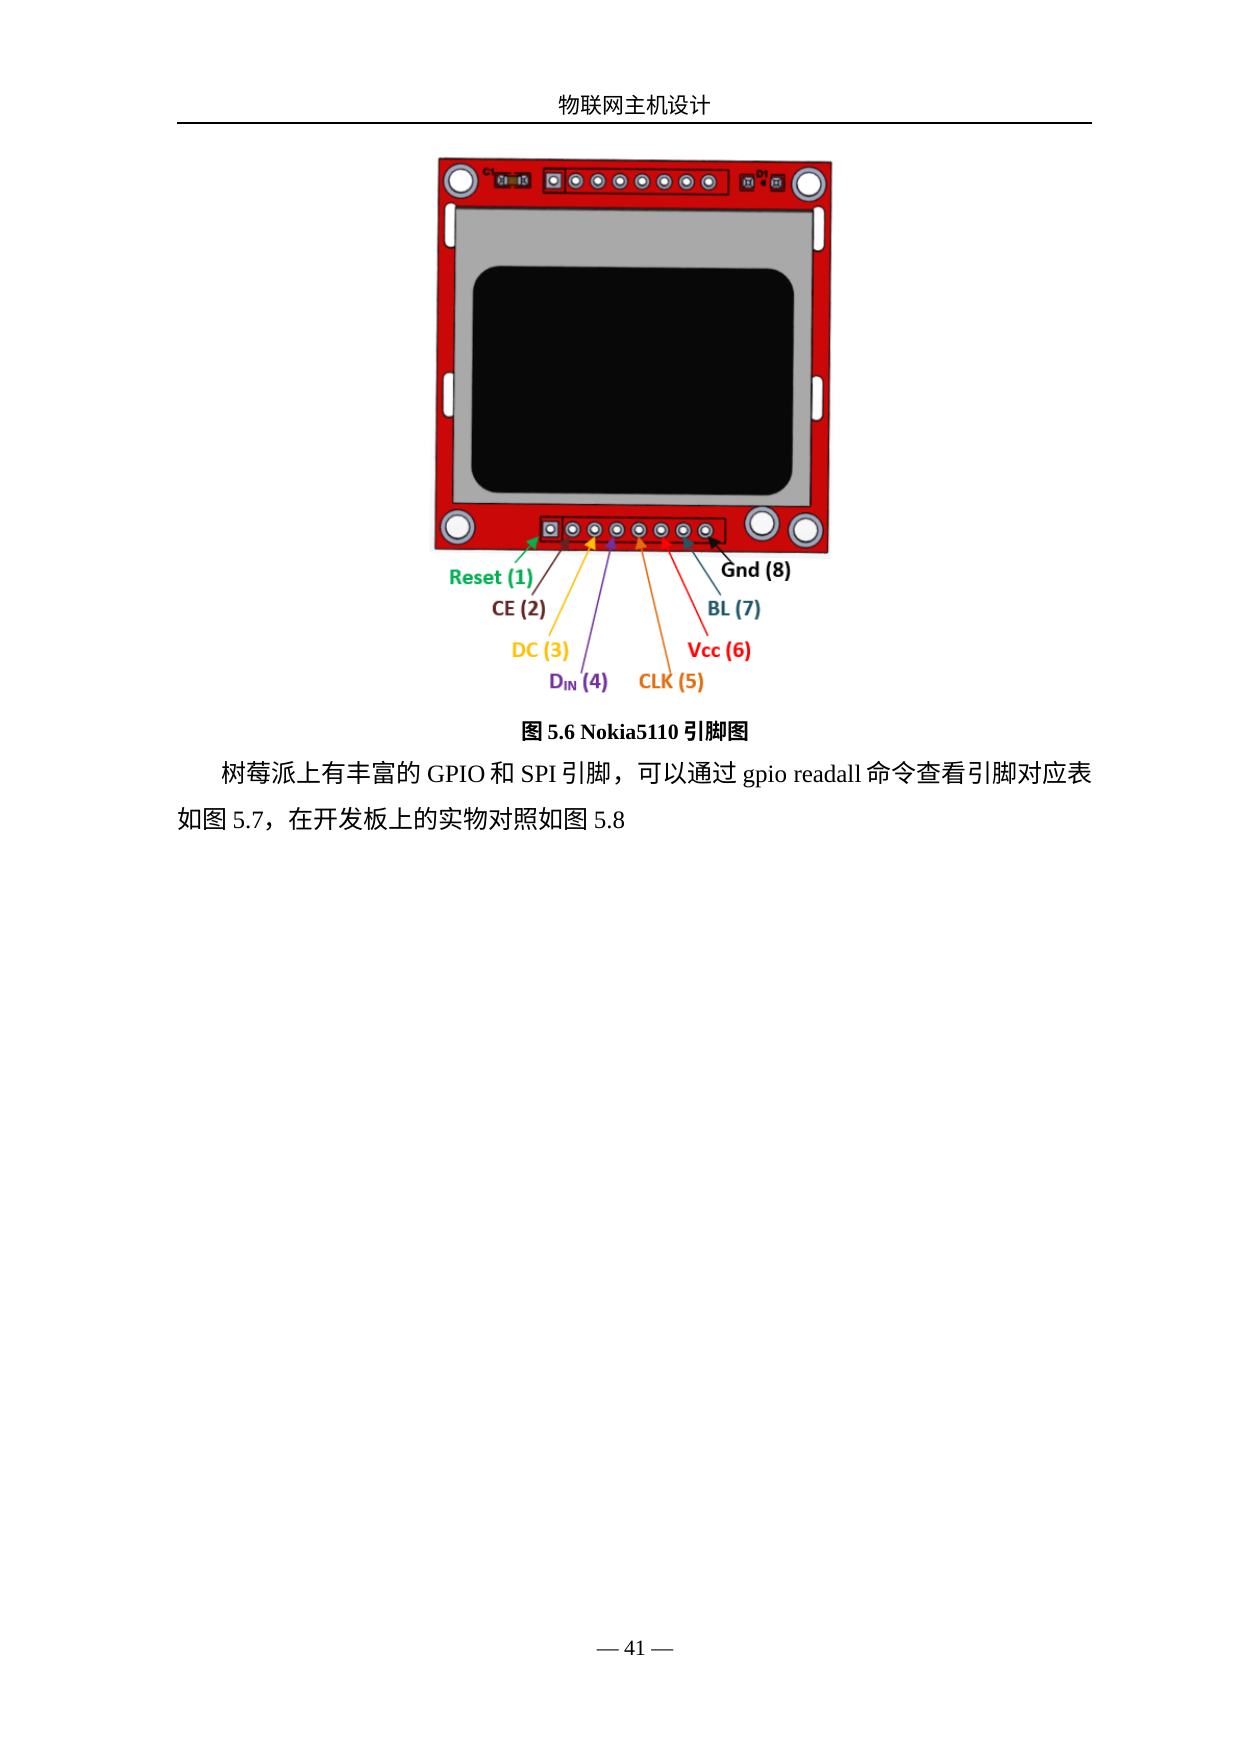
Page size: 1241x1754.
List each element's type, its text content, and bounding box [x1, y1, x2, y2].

text 图5.6 Nokia5110引脚图 [177, 714, 1092, 746]
picture [423, 147, 847, 707]
text 树莓派上有丰富的GPIO和SPI引脚，可以通过gpio readall命令查看引脚对应表如图5.7，在开发板上的实物对照如图5.8 [177, 754, 1092, 835]
